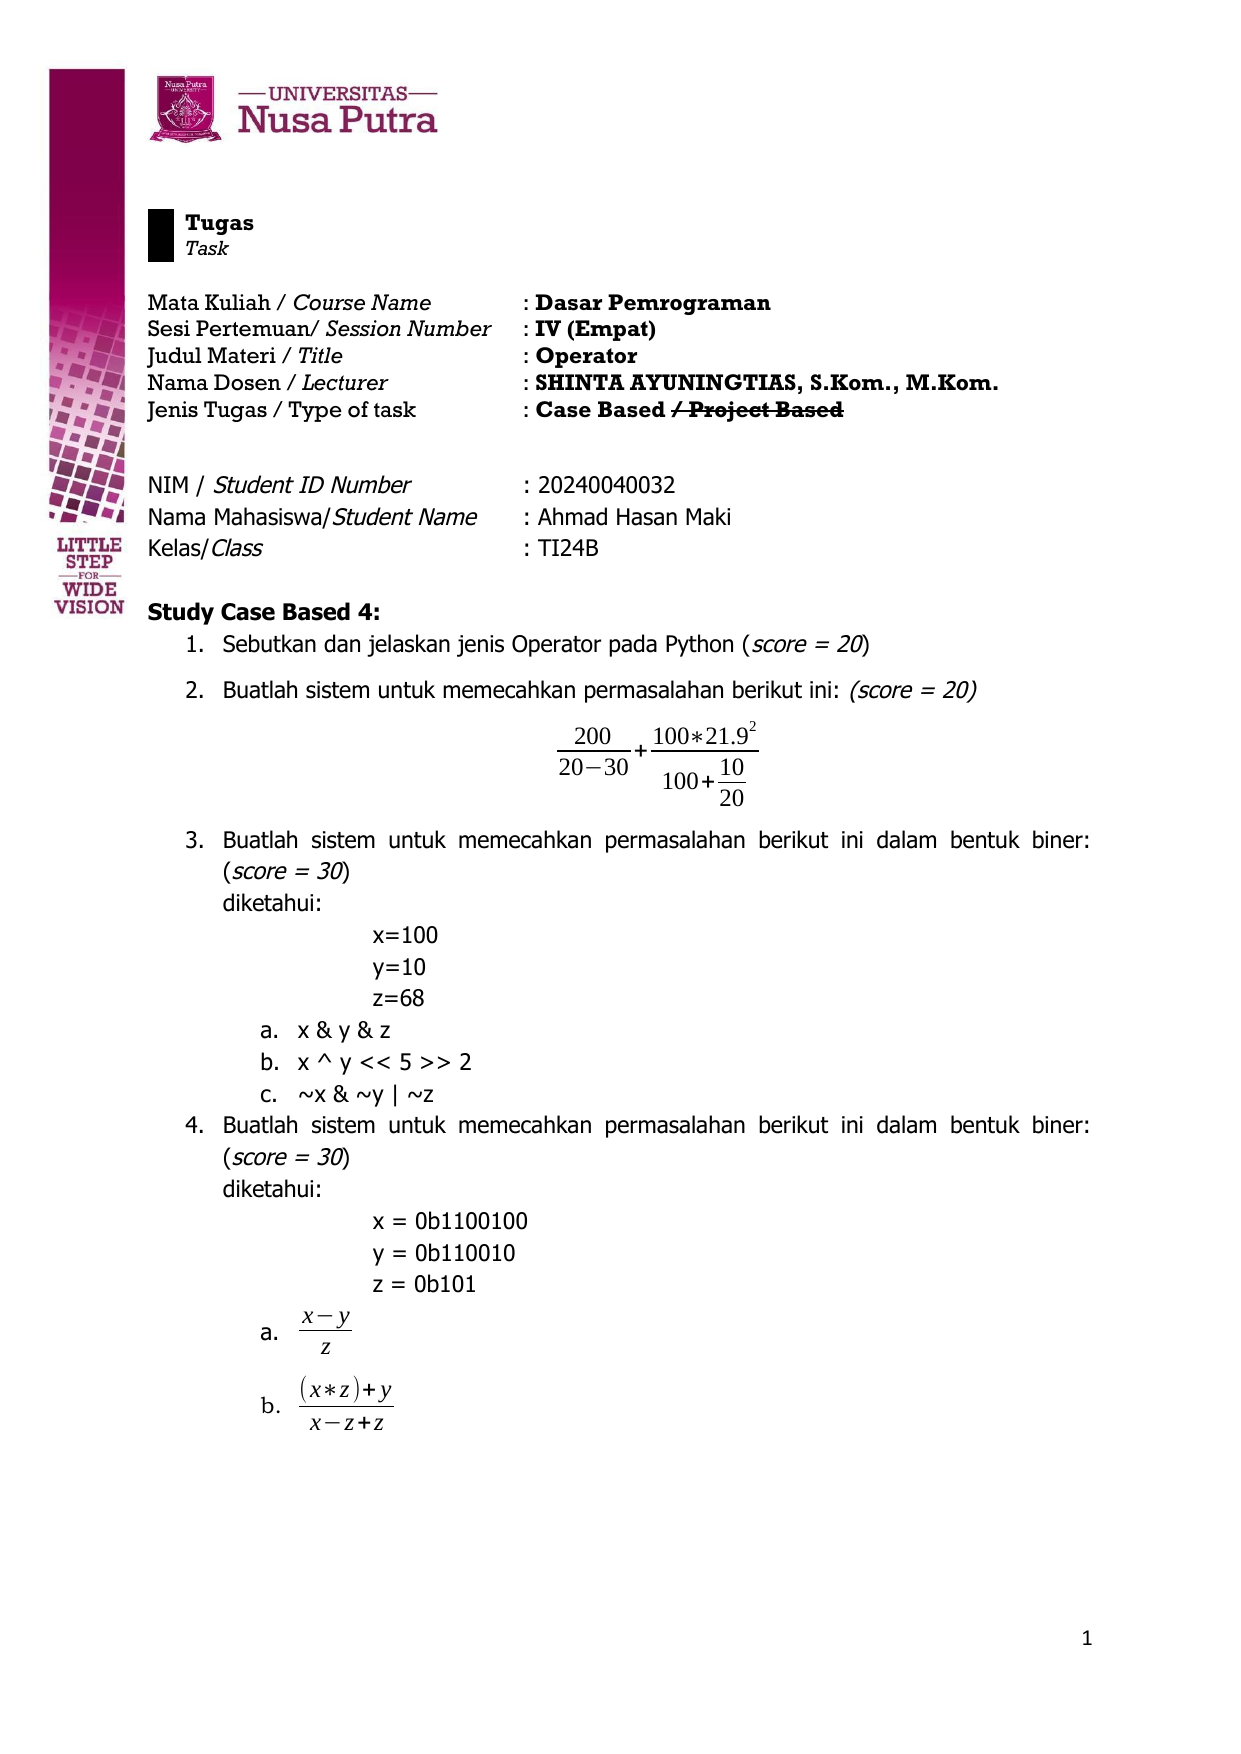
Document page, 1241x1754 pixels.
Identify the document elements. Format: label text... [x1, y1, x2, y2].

text x=100 [373, 920, 1092, 948]
list x ^ y << 5 >> 2 [260, 1047, 1092, 1075]
picture [140, 68, 462, 153]
picture [40, 60, 134, 622]
list x & y & z [260, 1016, 1092, 1043]
text y=10 [373, 952, 1092, 980]
text Nama Dosen / Lecturer : SHINTA AYUNINGTIAS, S.Kom., M.Kom. [148, 369, 1092, 396]
text Sesi Pertemuan/ Session Number : IV (Empat) [148, 315, 1092, 342]
text NIM / Student ID Number : 20240040032 [148, 470, 1092, 498]
text y = 0b110010 [373, 1238, 1092, 1266]
text z = 0b101 [373, 1270, 1092, 1298]
table_header Tugas [174, 209, 930, 236]
table_cell [148, 236, 174, 262]
text z=68 [373, 984, 1092, 1012]
text Judul Materi / Title : Operator [148, 342, 1092, 369]
text diketahui: [223, 1174, 1092, 1202]
list Buatlah sistem untuk memecahkan permasalahan berikut ini: (score = 20) [185, 676, 1092, 703]
list ~x & ~y | ~z [260, 1079, 1092, 1107]
text Study Case Based 4: [148, 597, 1092, 625]
text Nama Mahasiswa/Student Name : Ahmad Hasan Maki [148, 502, 1092, 530]
text diketahui: [223, 889, 1092, 916]
list Buatlah sistem untuk memecahkan permasalahan berikut ini dalam bentuk biner: (score = 30) [185, 825, 1092, 884]
table_header [148, 209, 174, 236]
text x = 0b1100100 [373, 1206, 1092, 1234]
list Sebutkan dan jelaskan jenis Operator pada Python (score = 20) [185, 629, 1092, 657]
text Mata Kuliah / Course Name : Dasar Pemrograman [148, 288, 1092, 315]
text Kelas/Class : TI24B [148, 534, 1092, 562]
table_cell Task [174, 236, 930, 262]
list Buatlah sistem untuk memecahkan permasalahan berikut ini dalam bentuk biner: (score = 30) [185, 1111, 1092, 1171]
text Jenis Tugas / Type of task : Case Based / Project Based [148, 396, 1092, 423]
